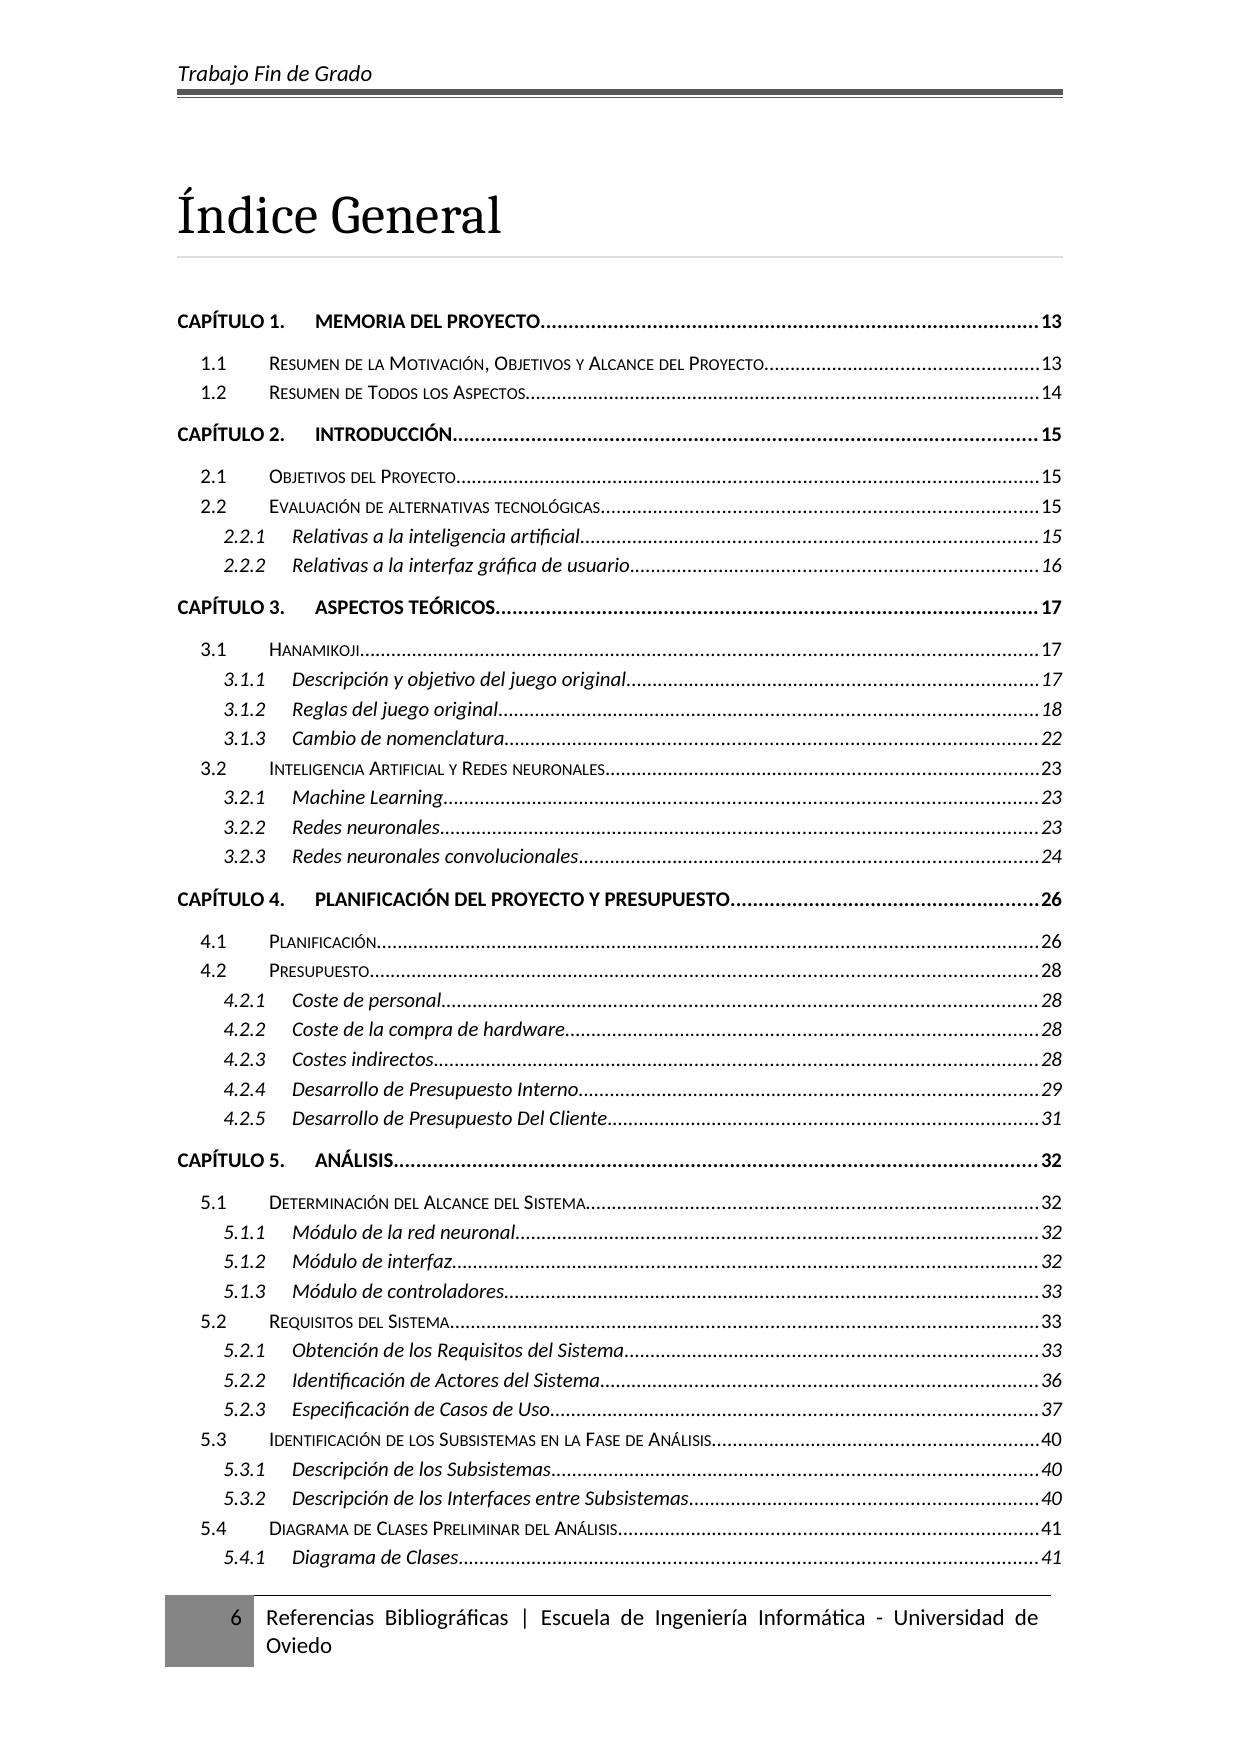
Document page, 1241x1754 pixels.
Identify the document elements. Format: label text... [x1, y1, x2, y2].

text Capítulo 3. Aspectos Teóricos 17 [177, 594, 1063, 620]
text 3.2.1 Machine Learning 23 [223, 784, 1063, 810]
text 5.2.1 Obtención de los Requisitos del Sistema 33 [223, 1337, 1063, 1363]
text 4.2.4 Desarrollo de Presupuesto Interno 29 [223, 1076, 1063, 1101]
text 3.1.3 Cambio de nomenclatura 22 [223, 725, 1063, 751]
text 2.2 Evaluación de alternativas tecnológicas 15 [200, 493, 1063, 519]
text 5.2.2 Identificación de Actores del Sistema 36 [223, 1367, 1063, 1392]
text 2.2.1 Relativas a la inteligencia artificial 15 [223, 523, 1063, 548]
text 5.1 Determinación del Alcance del Sistema 32 [200, 1189, 1063, 1215]
text 3.2 Inteligencia Artificial y Redes neuronales 23 [200, 755, 1063, 780]
text 4.2.2 Coste de la compra de hardware 28 [223, 1017, 1063, 1042]
text 4.2.3 Costes indirectos 28 [223, 1046, 1063, 1072]
text 1.1 Resumen de la Motivación, Objetivos y Alcance del Proyecto 13 [200, 350, 1063, 375]
text 5.3.2 Descripción de los Interfaces entre Subsistemas 40 [223, 1485, 1063, 1511]
text 5.3 Identificación de los Subsistemas en la Fase de Análisis 40 [200, 1426, 1063, 1452]
text 3.2.2 Redes neuronales 23 [223, 814, 1063, 839]
text 3.2.3 Redes neuronales convolucionales 24 [223, 844, 1063, 869]
text 5.1.1 Módulo de la red neuronal 32 [223, 1219, 1063, 1244]
text 5.1.2 Módulo de interfaz 32 [223, 1249, 1063, 1274]
text 1.2 Resumen de Todos los Aspectos 14 [200, 379, 1063, 405]
text 5.3.1 Descripción de los Subsistemas 40 [223, 1456, 1063, 1481]
text 5.1.3 Módulo de controladores 33 [223, 1278, 1063, 1304]
text Capítulo 2. Introducción 15 [177, 422, 1063, 447]
text Capítulo 1. Memoria del Proyecto 13 [177, 308, 1063, 333]
text 5.2 Requisitos del Sistema 33 [200, 1308, 1063, 1333]
text 5.4.1 Diagrama de Clases 41 [223, 1544, 1063, 1570]
text 3.1.2 Reglas del juego original 18 [223, 696, 1063, 721]
text 4.2 Presupuesto 28 [200, 957, 1063, 983]
text 3.1.1 Descripción y objetivo del juego original 17 [223, 666, 1063, 692]
text 2.1 Objetivos del Proyecto 15 [200, 464, 1063, 489]
text 2.2.2 Relativas a la interfaz gráfica de usuario 16 [223, 552, 1063, 578]
text Capítulo 4. Planificación del Proyecto y Presupuesto 26 [177, 886, 1063, 911]
text 4.2.5 Desarrollo de Presupuesto Del Cliente 31 [223, 1105, 1063, 1131]
text 3.1 Hanamikoji 17 [200, 637, 1063, 662]
text Capítulo 5. Análisis 32 [177, 1147, 1063, 1173]
text 5.2.3 Especificación de Casos de Uso 37 [223, 1397, 1063, 1422]
text 5.4 Diagrama de Clases Preliminar del Análisis 41 [200, 1515, 1063, 1540]
text 4.2.1 Coste de personal 28 [223, 987, 1063, 1012]
text 4.1 Planificación 26 [200, 928, 1063, 953]
title Índice General [177, 185, 1063, 256]
